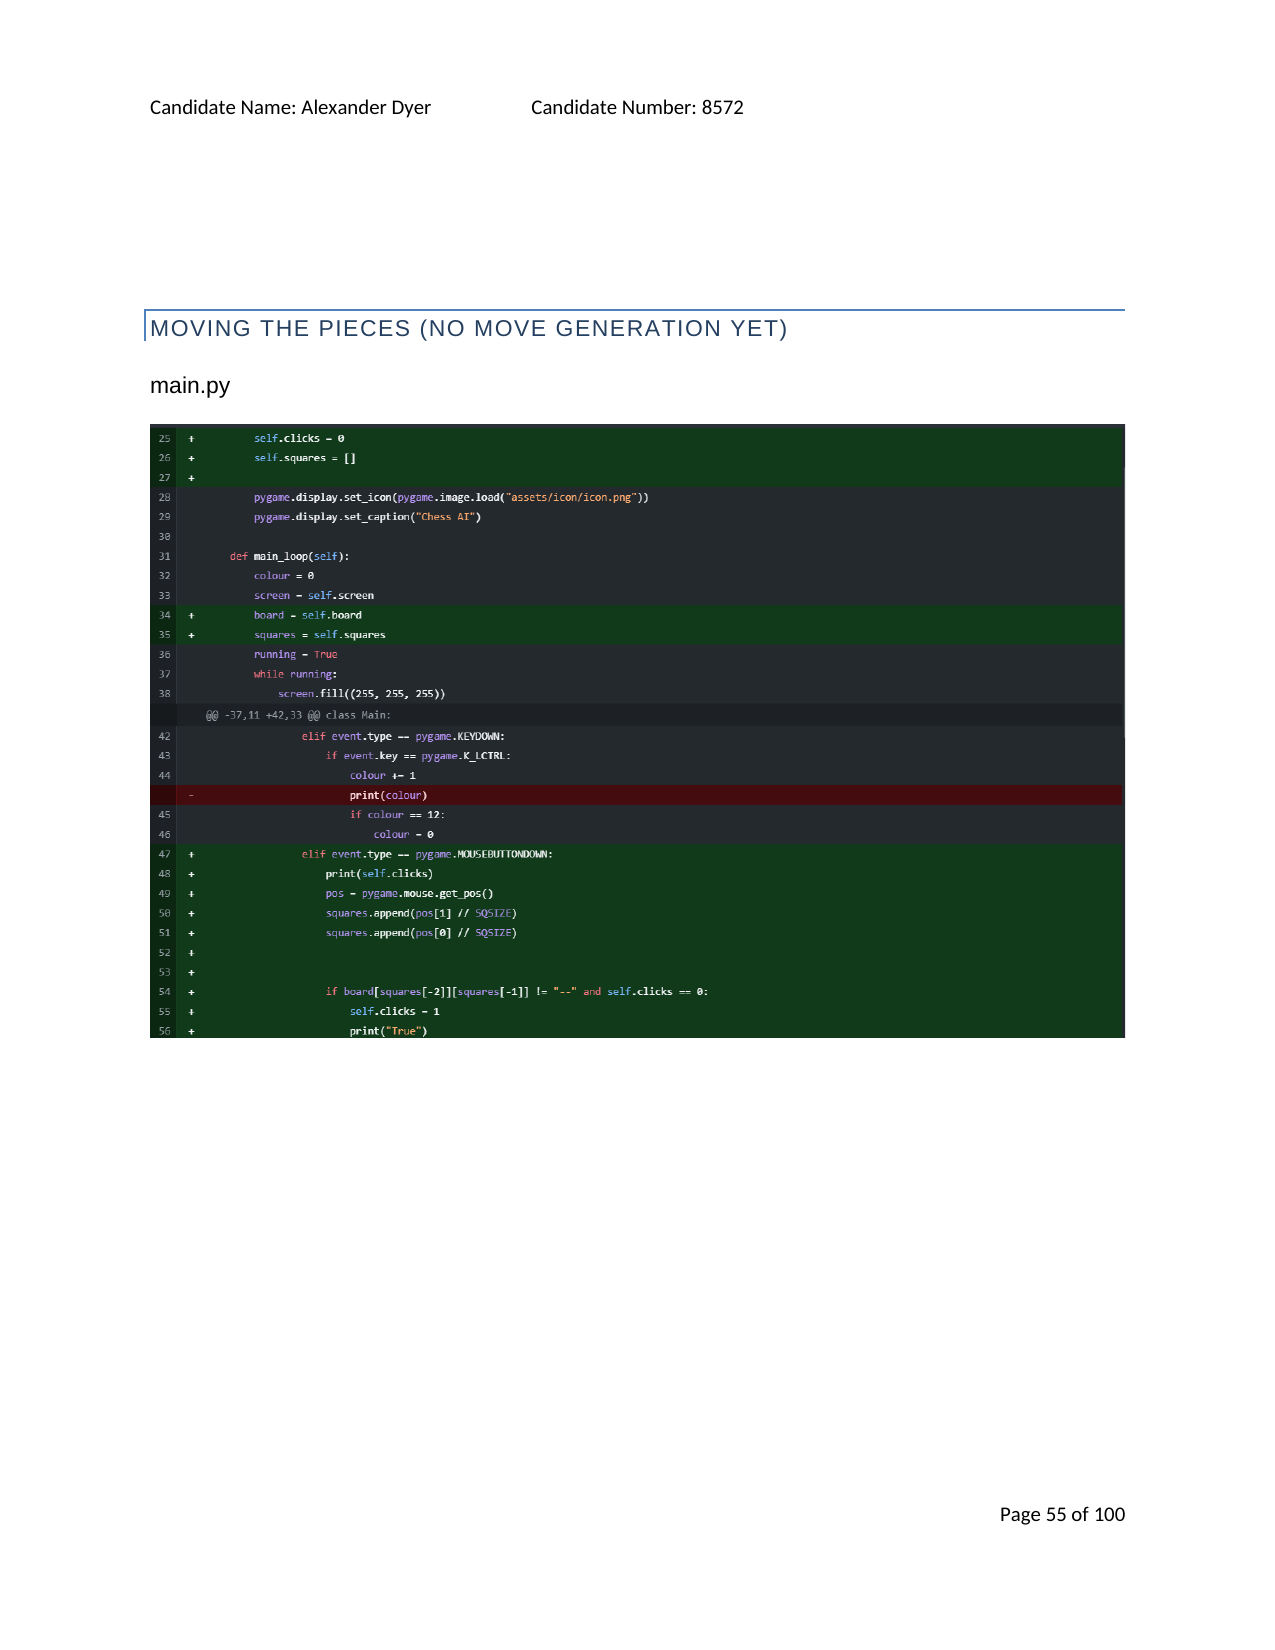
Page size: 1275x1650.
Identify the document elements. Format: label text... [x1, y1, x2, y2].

text main.py [150, 372, 1125, 398]
subtitle Moving the Pieces (No Move Generation Yet) [146, 311, 1125, 341]
picture [150, 424, 1125, 1038]
